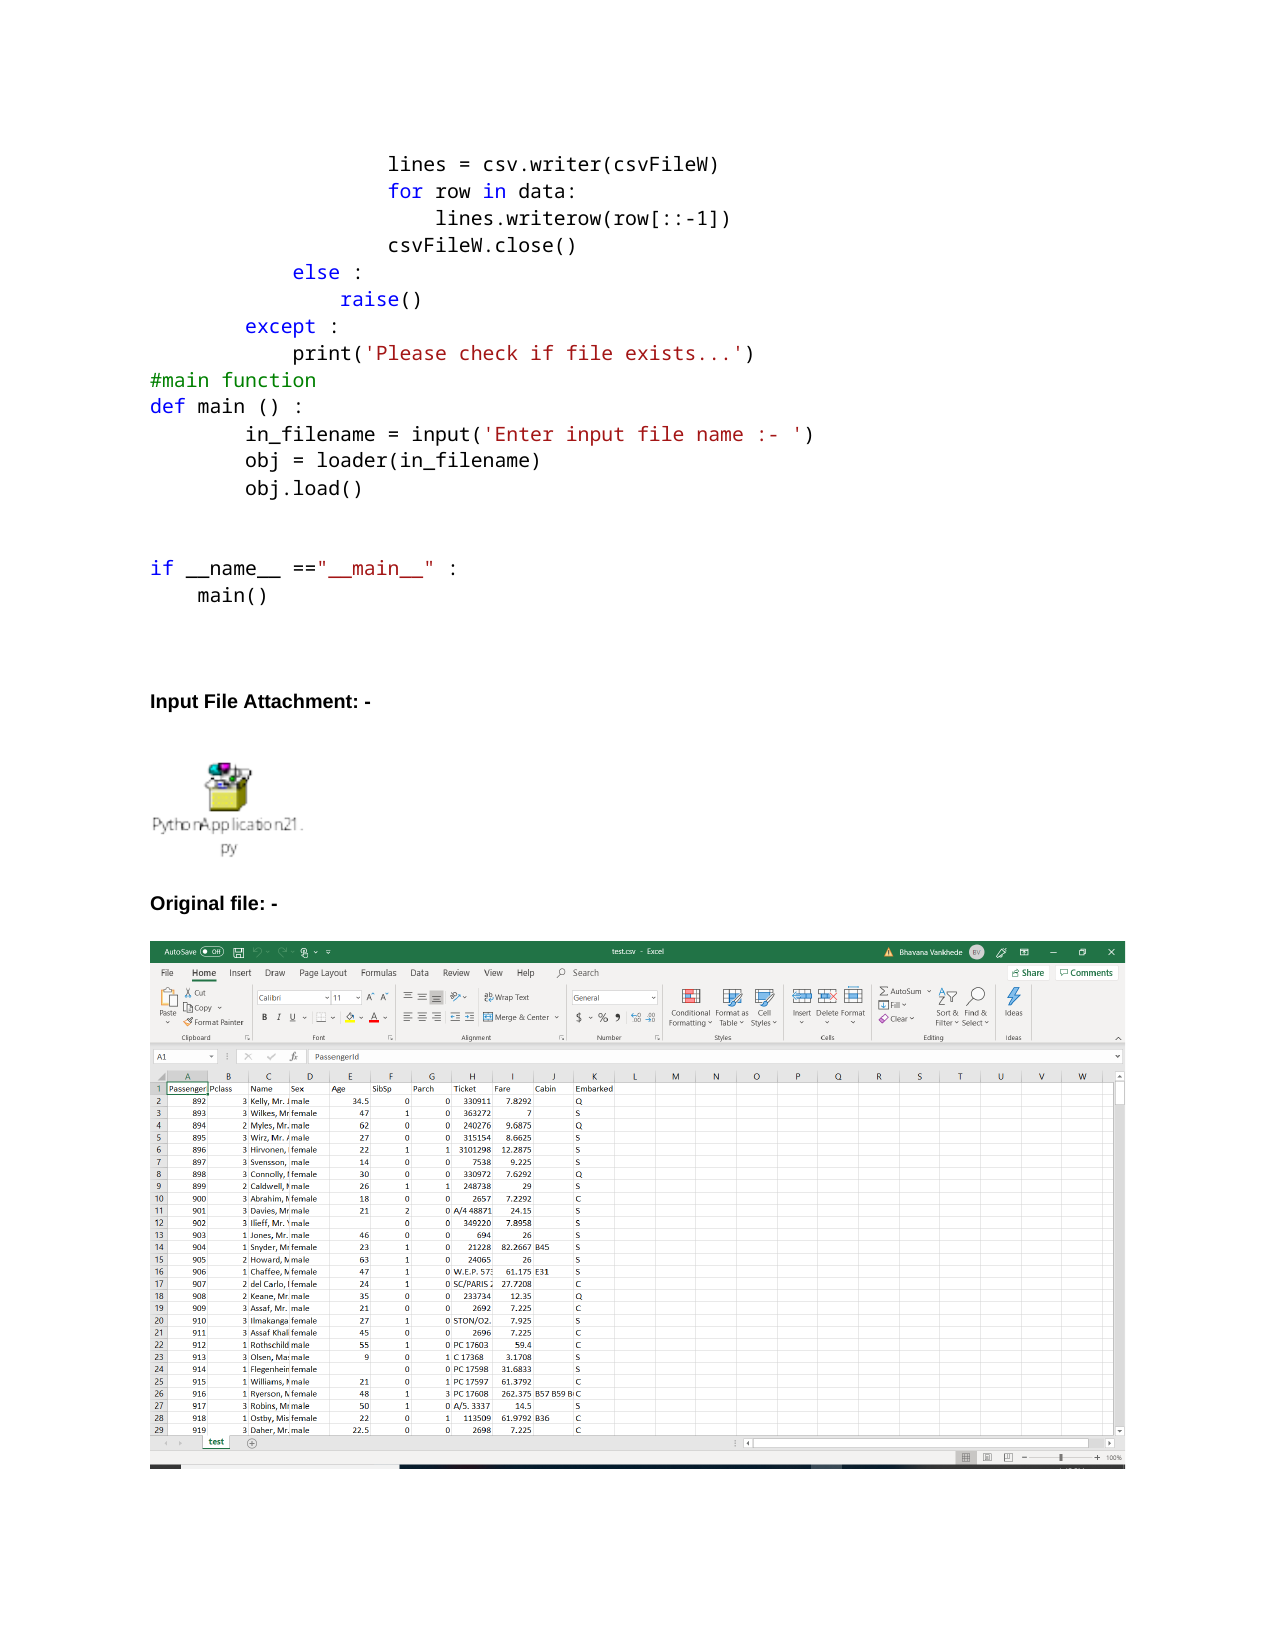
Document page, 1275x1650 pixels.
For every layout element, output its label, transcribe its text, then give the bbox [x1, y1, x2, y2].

text if __name__ =="__main__" : [150, 555, 1125, 582]
text except : [150, 312, 1125, 339]
text lines = csv.writer(csvFileW) [150, 150, 1125, 177]
text else : [150, 258, 1125, 285]
text obj.load() [150, 474, 1125, 501]
text main() [150, 582, 1125, 609]
picture [150, 941, 1125, 1469]
text in_filename = input('Enter input file name :- ') [150, 420, 1125, 447]
text lines.writerow(row[::-1]) [150, 204, 1125, 231]
text for row in data: [150, 177, 1125, 204]
text def main () : [150, 393, 1125, 420]
text raise() [150, 285, 1125, 312]
text print('Please check if file exists...') [150, 339, 1125, 366]
text Original file: - [150, 891, 1125, 914]
text obj = loader(in_filename) [150, 447, 1125, 474]
text #main function [150, 366, 1125, 393]
text Input File Attachment: - [150, 689, 1125, 712]
text csvFileW.close() [150, 231, 1125, 258]
